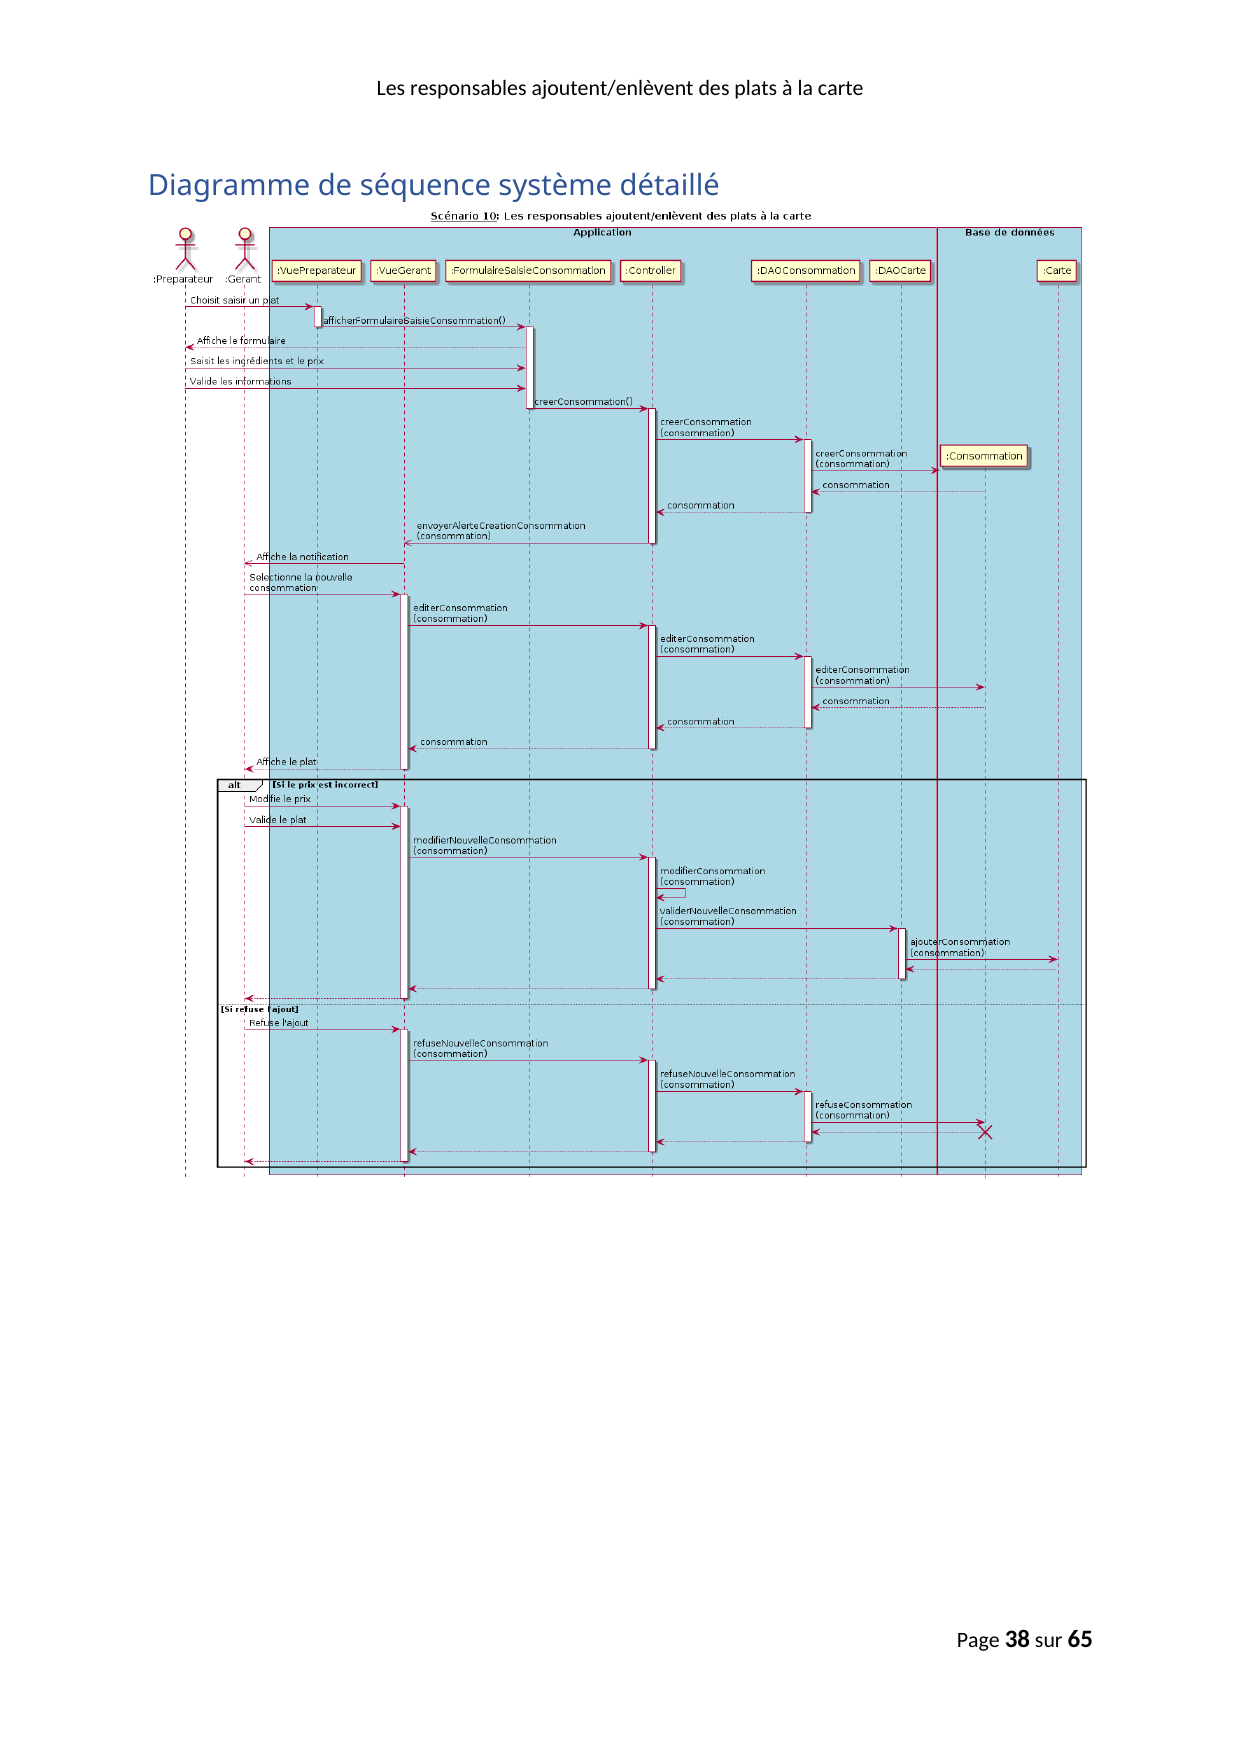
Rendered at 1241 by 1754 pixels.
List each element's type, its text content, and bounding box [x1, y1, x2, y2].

picture [147, 203, 1093, 1186]
subtitle Diagramme de séquence système détaillé [148, 164, 1093, 203]
